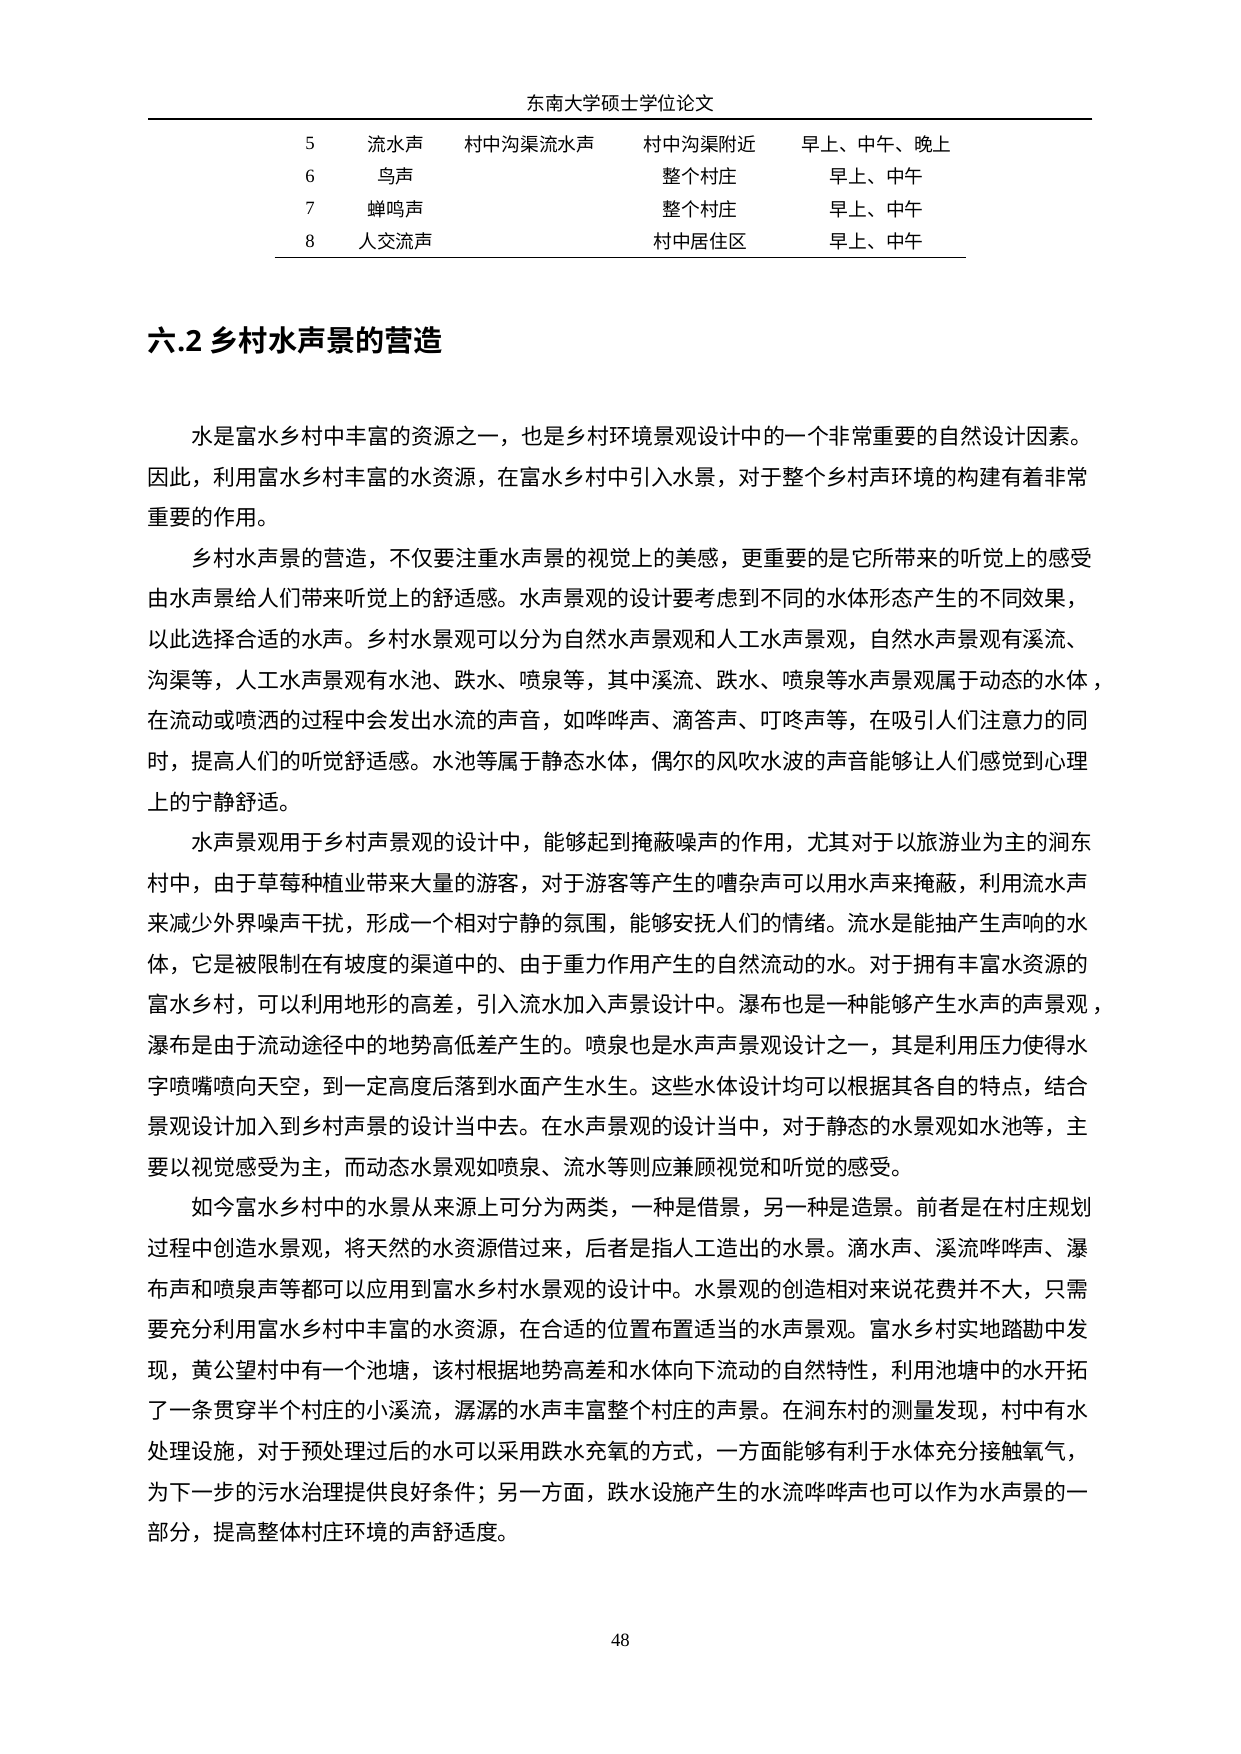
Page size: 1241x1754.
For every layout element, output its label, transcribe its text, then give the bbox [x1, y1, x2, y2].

text 如今富水乡村中的水景从来源上可分为两类，一种是借景，另一种是造景。前者是在村庄规划过程中创造水景观，将天然的水资源借过来，后者是指人工造出的水景。滴水声、溪流哗哗声、瀑布声和喷泉声等都可以应用到富水乡村水景观的设计中。水景观的创造相对来说花费并不大，只需要充分利用富水乡村中丰富的水资源，在合适的位置布置适当的水声景观。富水乡村实地踏勘中发现，黄公望村中有一个池塘，该村根据地势高差和水体向下流动的自然特性，利用池塘中的水开拓了一条贯穿半个村庄的小溪流，潺潺的水声丰富整个村庄的声景。在涧东村的测量发现，村中有水处理设施，对于预处理过后的水可以采用跌水充氧的方式，一方面能够有利于水体充分接触氧气，为下一步的污水治理提供良好条件；另一方面，跌水设施产生的水流哗哗声也可以作为水声景的一部分，提高整体村庄环境的声舒适度。 [148, 1190, 1092, 1547]
text 乡村水声景的营造 [148, 307, 1092, 372]
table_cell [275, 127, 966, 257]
text 乡村水声景的营造，不仅要注重水声景的视觉上的美感，更重要的是它所带来的听觉上的感受，由水声景给人们带来听觉上的舒适感。水声景观的设计要考虑到不同的水体形态产生的不同效果，以此选择合适的水声。乡村水景观可以分为自然水声景观和人工水声景观，自然水声景观有溪流、沟渠等，人工水声景观有水池、跌水、喷泉等，其中溪流、跌水、喷泉等水声景观属于动态的水体，在流动或喷洒的过程中会发出水流的声音，如哗哗声、滴答声、叮咚声等，在吸引人们注意力的同时，提高人们的听觉舒适感。水池等属于静态水体，偶尔的风吹水波的声音能够让人们感觉到心理上的宁静舒适。 [148, 540, 1092, 817]
text 水声景观用于乡村声景观的设计中，能够起到掩蔽噪声的作用，尤其对于以旅游业为主的涧东村中，由于草莓种植业带来大量的游客，对于游客等产生的嘈杂声可以用水声来掩蔽，利用流水声来减少外界噪声干扰，形成一个相对宁静的氛围，能够安抚人们的情绪。流水是能抽产生声响的水体，它是被限制在有坡度的渠道中的、由于重力作用产生的自然流动的水。对于拥有丰富水资源的富水乡村，可以利用地形的高差，引入流水加入声景设计中。瀑布也是一种能够产生水声的声景观，瀑布是由于流动途径中的地势高低差产生的。喷泉也是水声声景观设计之一，其是利用压力使得水字喷嘴喷向天空，到一定高度后落到水面产生水生。这些水体设计均可以根据其各自的特点，结合景观设计加入到乡村声景的设计当中去。在水声景观的设计当中，对于静态的水景观如水池等，主要以视觉感受为主，而动态水景观如喷泉、流水等则应兼顾视觉和听觉的感受。 [148, 824, 1092, 1182]
text 水是富水乡村中丰富的资源之一，也是乡村环境景观设计中的一个非常重要的自然设计因素。因此，利用富水乡村丰富的水资源，在富水乡村中引入水景，对于整个乡村声环境的构建有着非常重要的作用。 [148, 419, 1092, 532]
